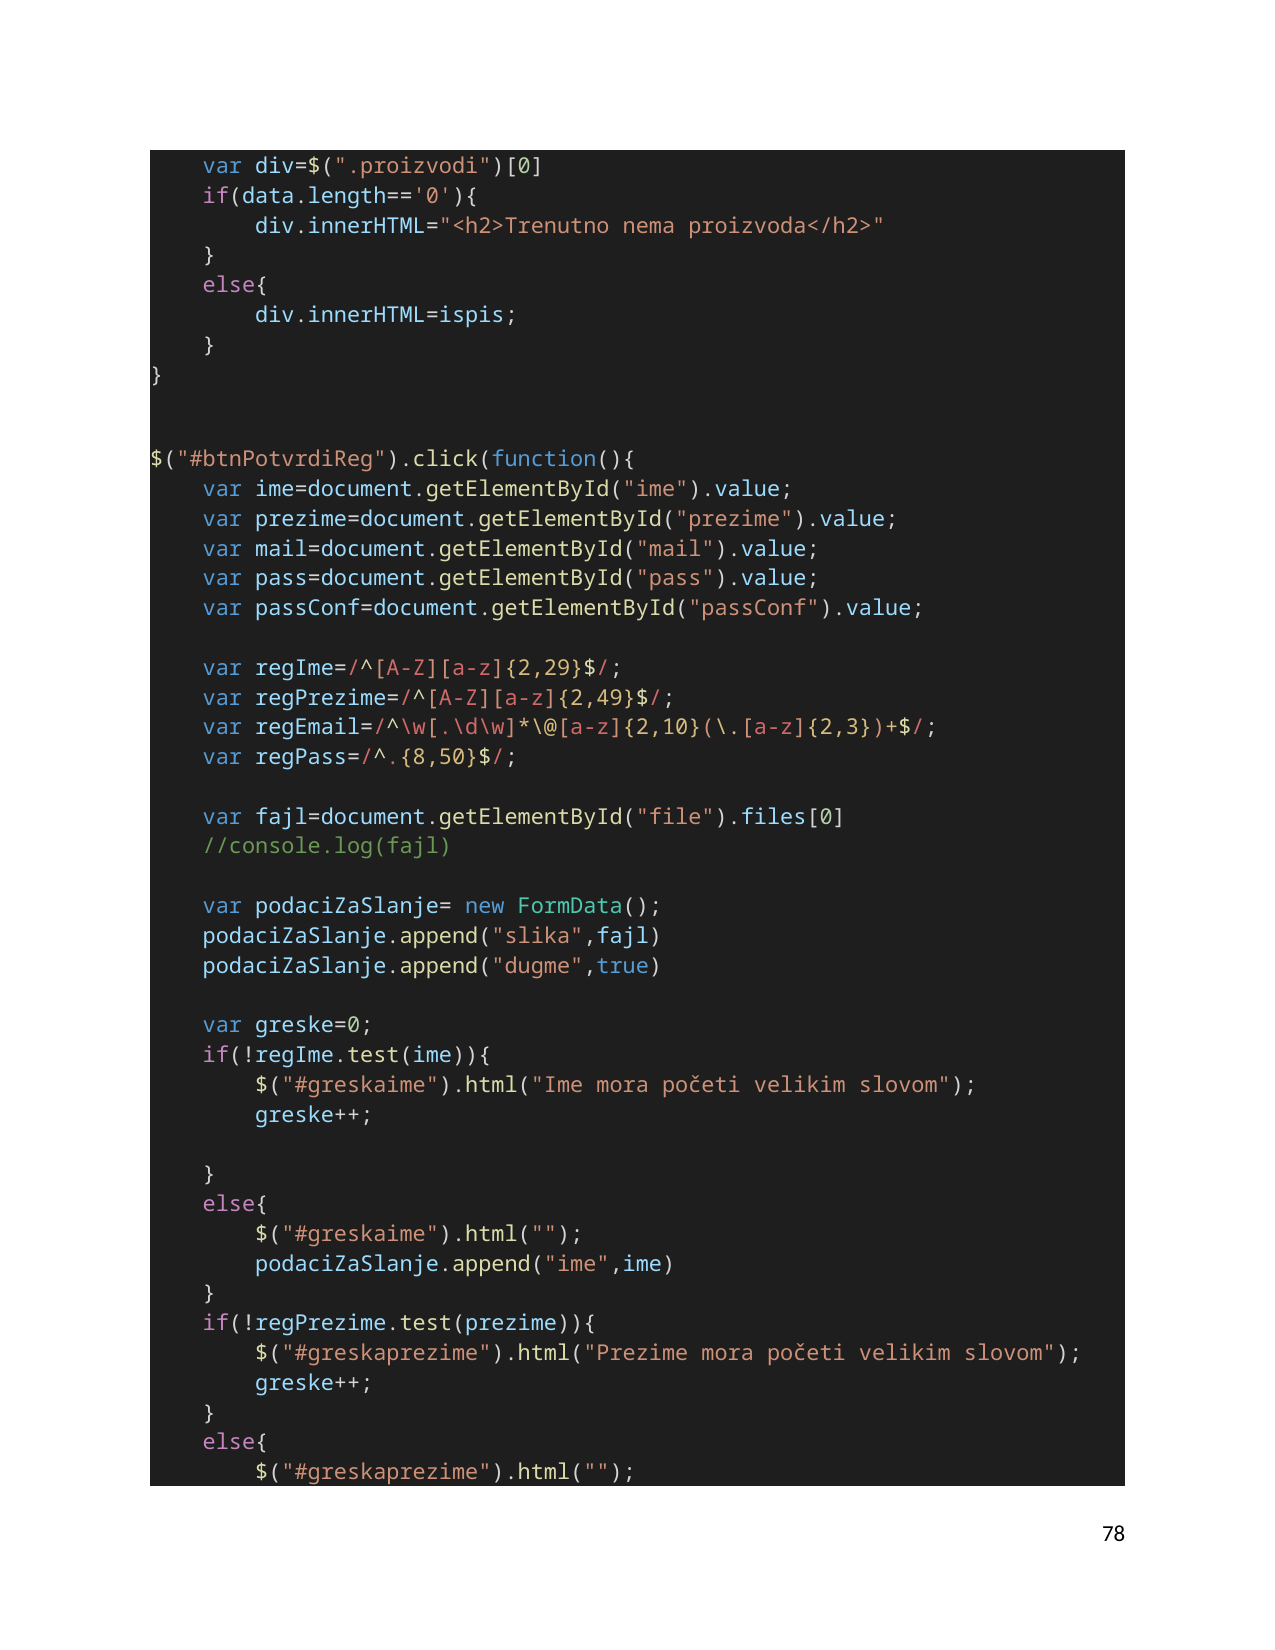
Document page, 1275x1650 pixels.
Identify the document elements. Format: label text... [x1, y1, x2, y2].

text var mail=document.getElementById("mail").value; [150, 532, 1125, 562]
text podaciZaSlanje.append("slika",fajl) [150, 920, 1125, 949]
text div.innerHTML="<h2>Trenutno nema proizvoda</h2>" [150, 209, 1125, 239]
text podaciZaSlanje.append("dugme",true) [150, 949, 1125, 979]
text var regEmail=/^\w[.\d\w]*\@[a-z]{2,10}(\.[a-z]{2,3})+$/; [150, 711, 1125, 741]
text //console.log(fajl) [150, 830, 1125, 860]
text $("#btnPotvrdiReg").click(function(){ [150, 443, 1125, 473]
text var regIme=/^[A-Z][a-z]{2,29}$/; [150, 652, 1125, 681]
text var passConf=document.getElementById("passConf").value; [150, 592, 1125, 622]
text else{ [150, 1188, 1125, 1218]
text $("#greskaime").html(""); [150, 1218, 1125, 1247]
text } [150, 329, 1125, 358]
text var regPass=/^.{8,50}$/; [150, 741, 1125, 771]
text var prezime=document.getElementById("prezime").value; [150, 503, 1125, 532]
text var fajl=document.getElementById("file").files[0] [150, 801, 1125, 830]
text $("#greskaprezime").html("Prezime mora početi velikim slovom"); [150, 1337, 1125, 1367]
text var div=$(".proizvodi")[0] [150, 150, 1125, 180]
text } [150, 1277, 1125, 1307]
text greske++; [150, 1367, 1125, 1396]
text $("#greskaime").html("Ime mora početi velikim slovom"); [150, 1069, 1125, 1098]
text } [150, 1396, 1125, 1426]
text $("#greskaprezime").html(""); [150, 1456, 1125, 1486]
text else{ [150, 269, 1125, 299]
text if(data.length=='0'){ [150, 180, 1125, 209]
text } [150, 358, 1125, 388]
text if(!regPrezime.test(prezime)){ [150, 1307, 1125, 1337]
text else{ [150, 1426, 1125, 1456]
text if(!regIme.test(ime)){ [150, 1039, 1125, 1069]
text var pass=document.getElementById("pass").value; [150, 562, 1125, 592]
text var greske=0; [150, 1009, 1125, 1039]
text var podaciZaSlanje= new FormData(); [150, 890, 1125, 920]
text var regPrezime=/^[A-Z][a-z]{2,49}$/; [150, 681, 1125, 711]
text greske++; [150, 1098, 1125, 1128]
text div.innerHTML=ispis; [150, 299, 1125, 329]
text podaciZaSlanje.append("ime",ime) [150, 1247, 1125, 1277]
text } [150, 239, 1125, 269]
text } [150, 1158, 1125, 1188]
text var ime=document.getElementById("ime").value; [150, 473, 1125, 503]
